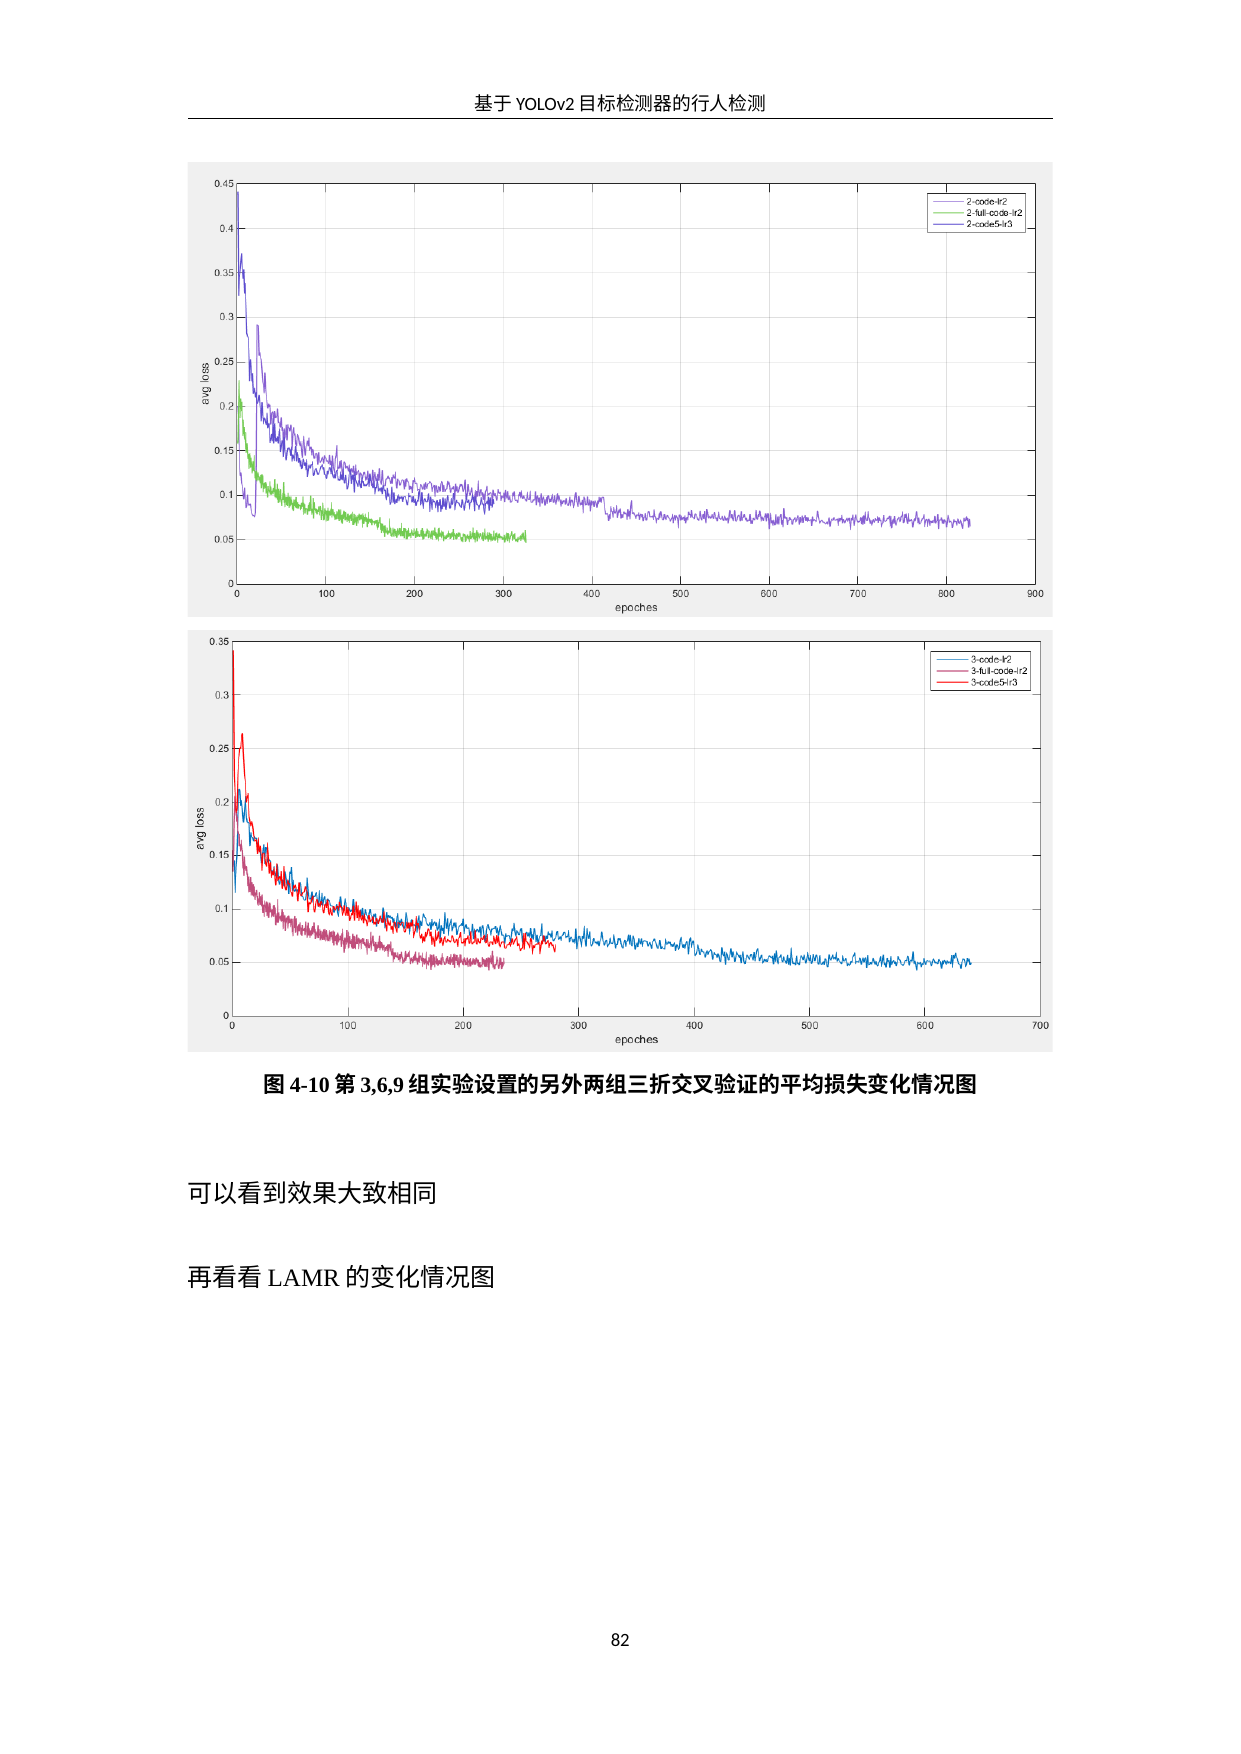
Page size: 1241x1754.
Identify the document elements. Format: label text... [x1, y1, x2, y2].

text 图4-10第3,6,9组实验设置的另外两组三折交叉验证的平均损失变化情况图 [187, 1066, 1053, 1099]
picture [187, 162, 1053, 617]
text 再看看LAMR的变化情况图 [187, 1243, 1053, 1308]
picture [187, 630, 1053, 1052]
text 可以看到效果大致相同 [187, 1159, 1053, 1224]
